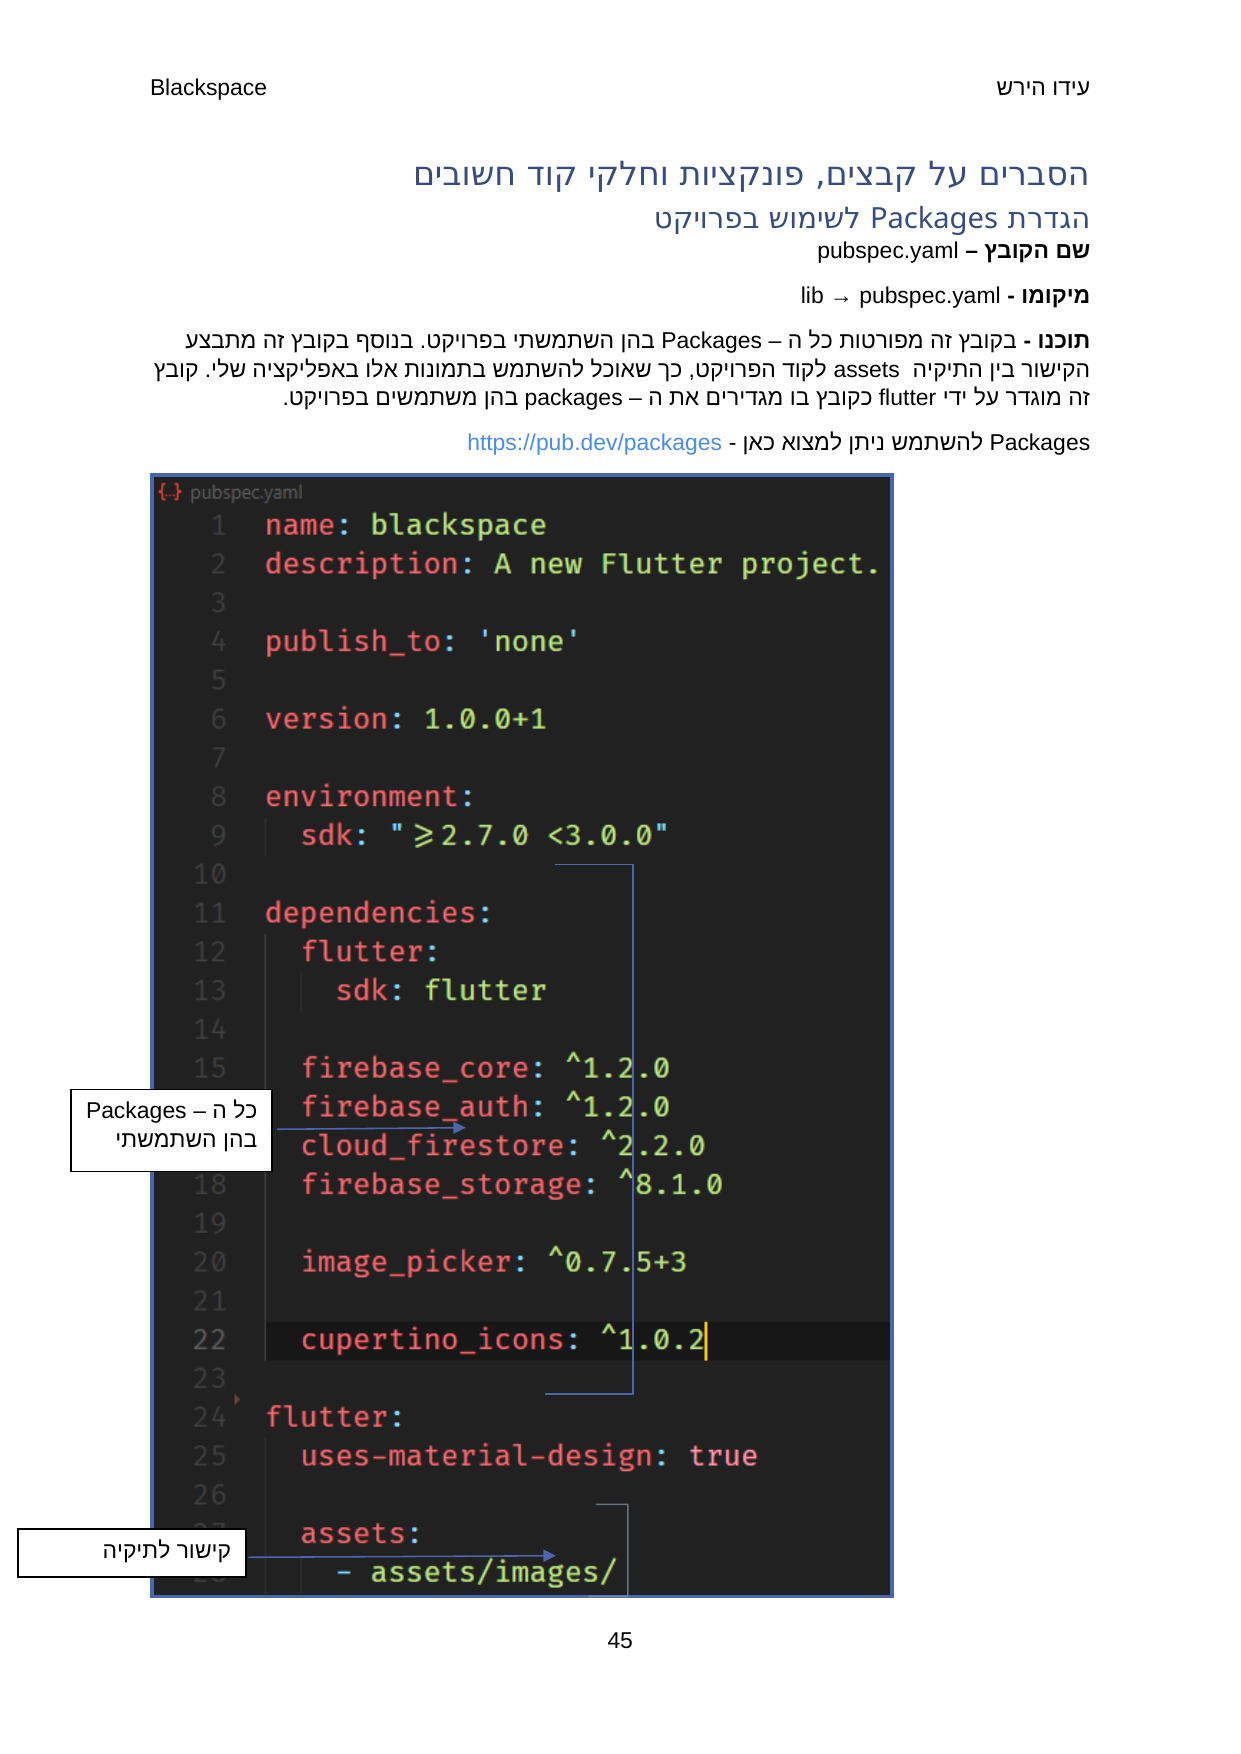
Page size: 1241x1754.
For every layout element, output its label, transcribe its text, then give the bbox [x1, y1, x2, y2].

text תוכנו - בקובץ זה מפורטות כל ה – Packages בהן השתמשתי בפרויקט. בנוסף בקובץ זה מתבצע הקישור בין התיקיה assets לקוד הפרויקט, כך שאוכל להשתמש בתמונות אלו באפליקציה שלי. קובץ זה מוגדר על ידי flutter כקובץ בו מגדירים את ה – packages בהן משתמשים בפרויקט. [150, 327, 1090, 410]
text Packages להשתמש ניתן למצוא כאן - https://pub.dev/packages [150, 429, 1090, 455]
picture [154, 477, 890, 1595]
text שם הקובץ – pubspec.yaml [150, 237, 1090, 263]
subtitle הגדרת Packages לשימוש בפרויקט [150, 197, 1090, 237]
text מיקומו - lib → pubspec.yaml [150, 282, 1090, 308]
subtitle הסברים על קבצים, פונקציות וחלקי קוד חשובים [150, 154, 1090, 193]
